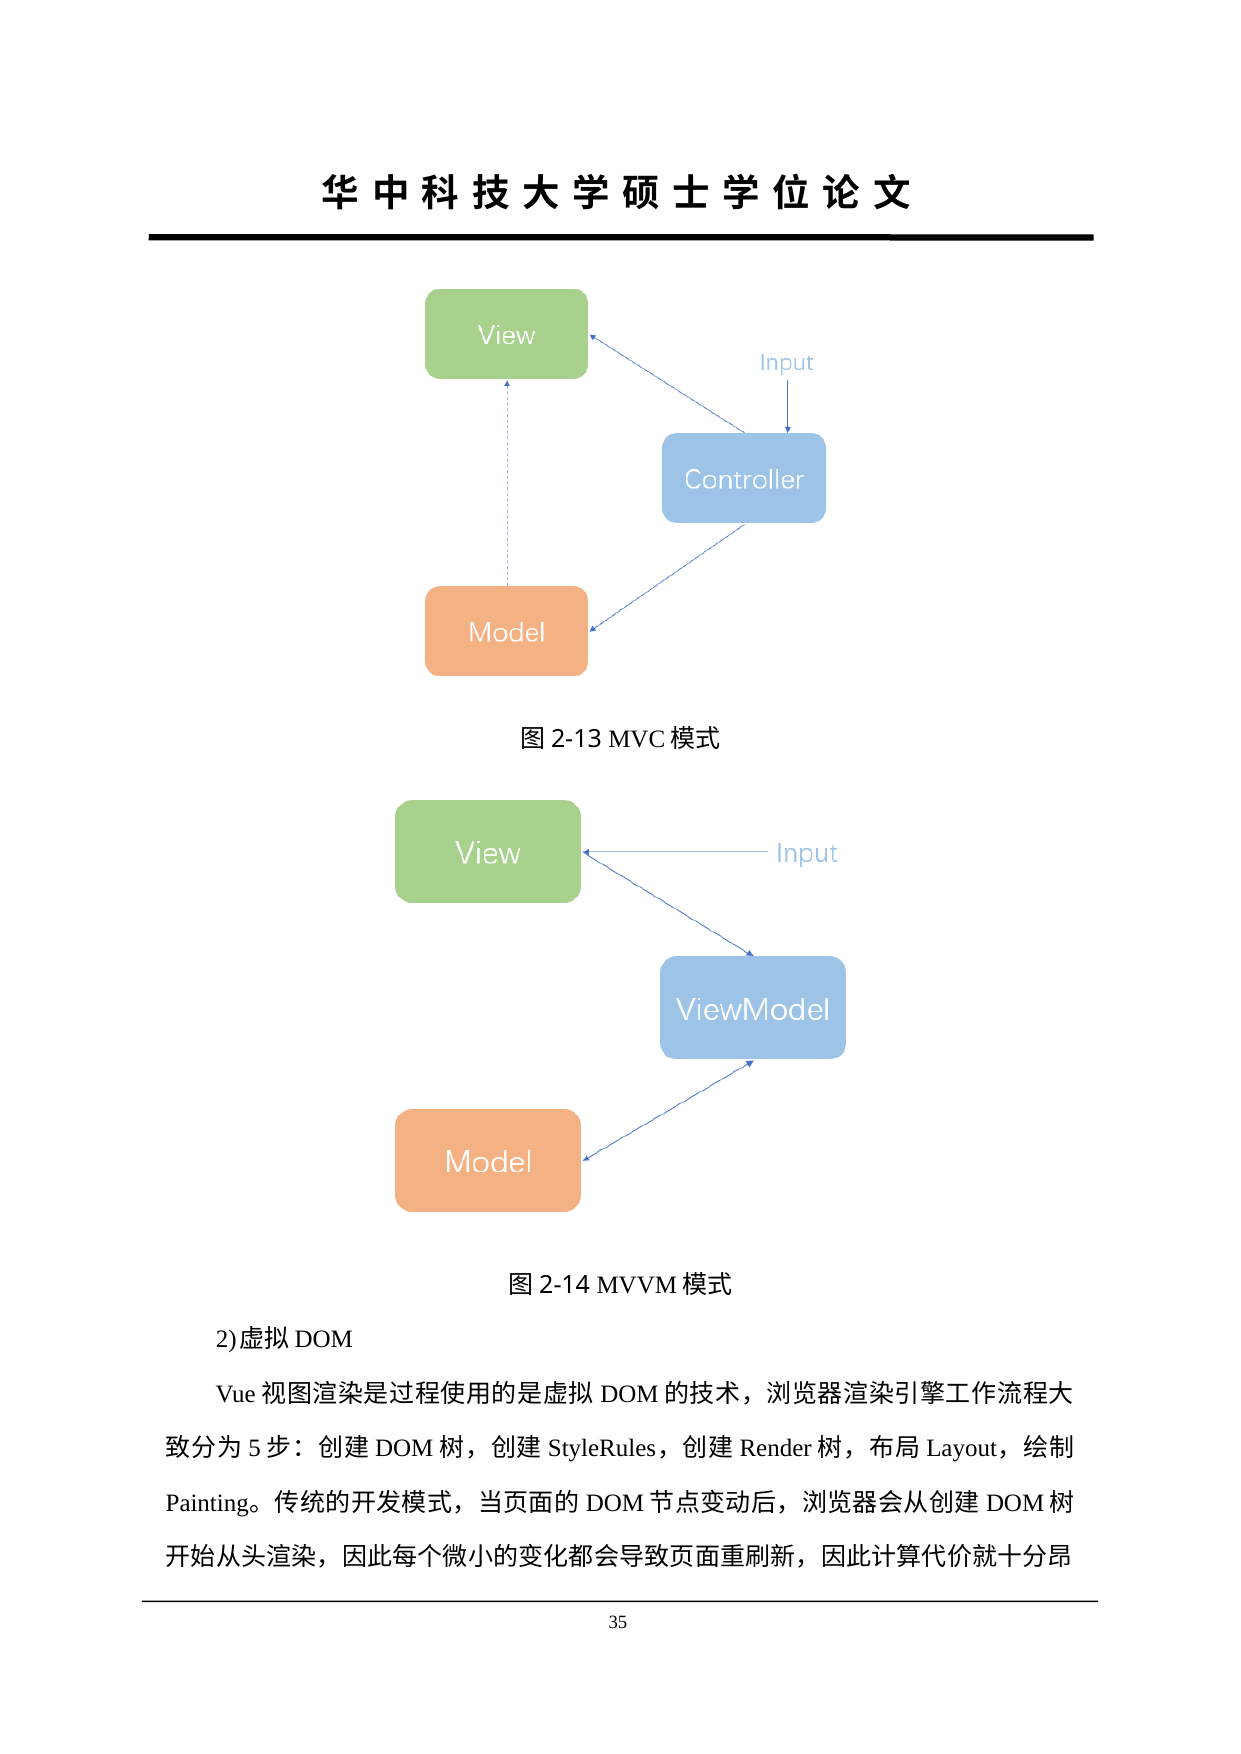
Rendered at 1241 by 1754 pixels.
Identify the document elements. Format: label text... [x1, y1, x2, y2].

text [165, 1373, 1075, 1573]
list 虚拟DOM [216, 1319, 1075, 1355]
picture [350, 772, 890, 1251]
picture [383, 265, 857, 704]
